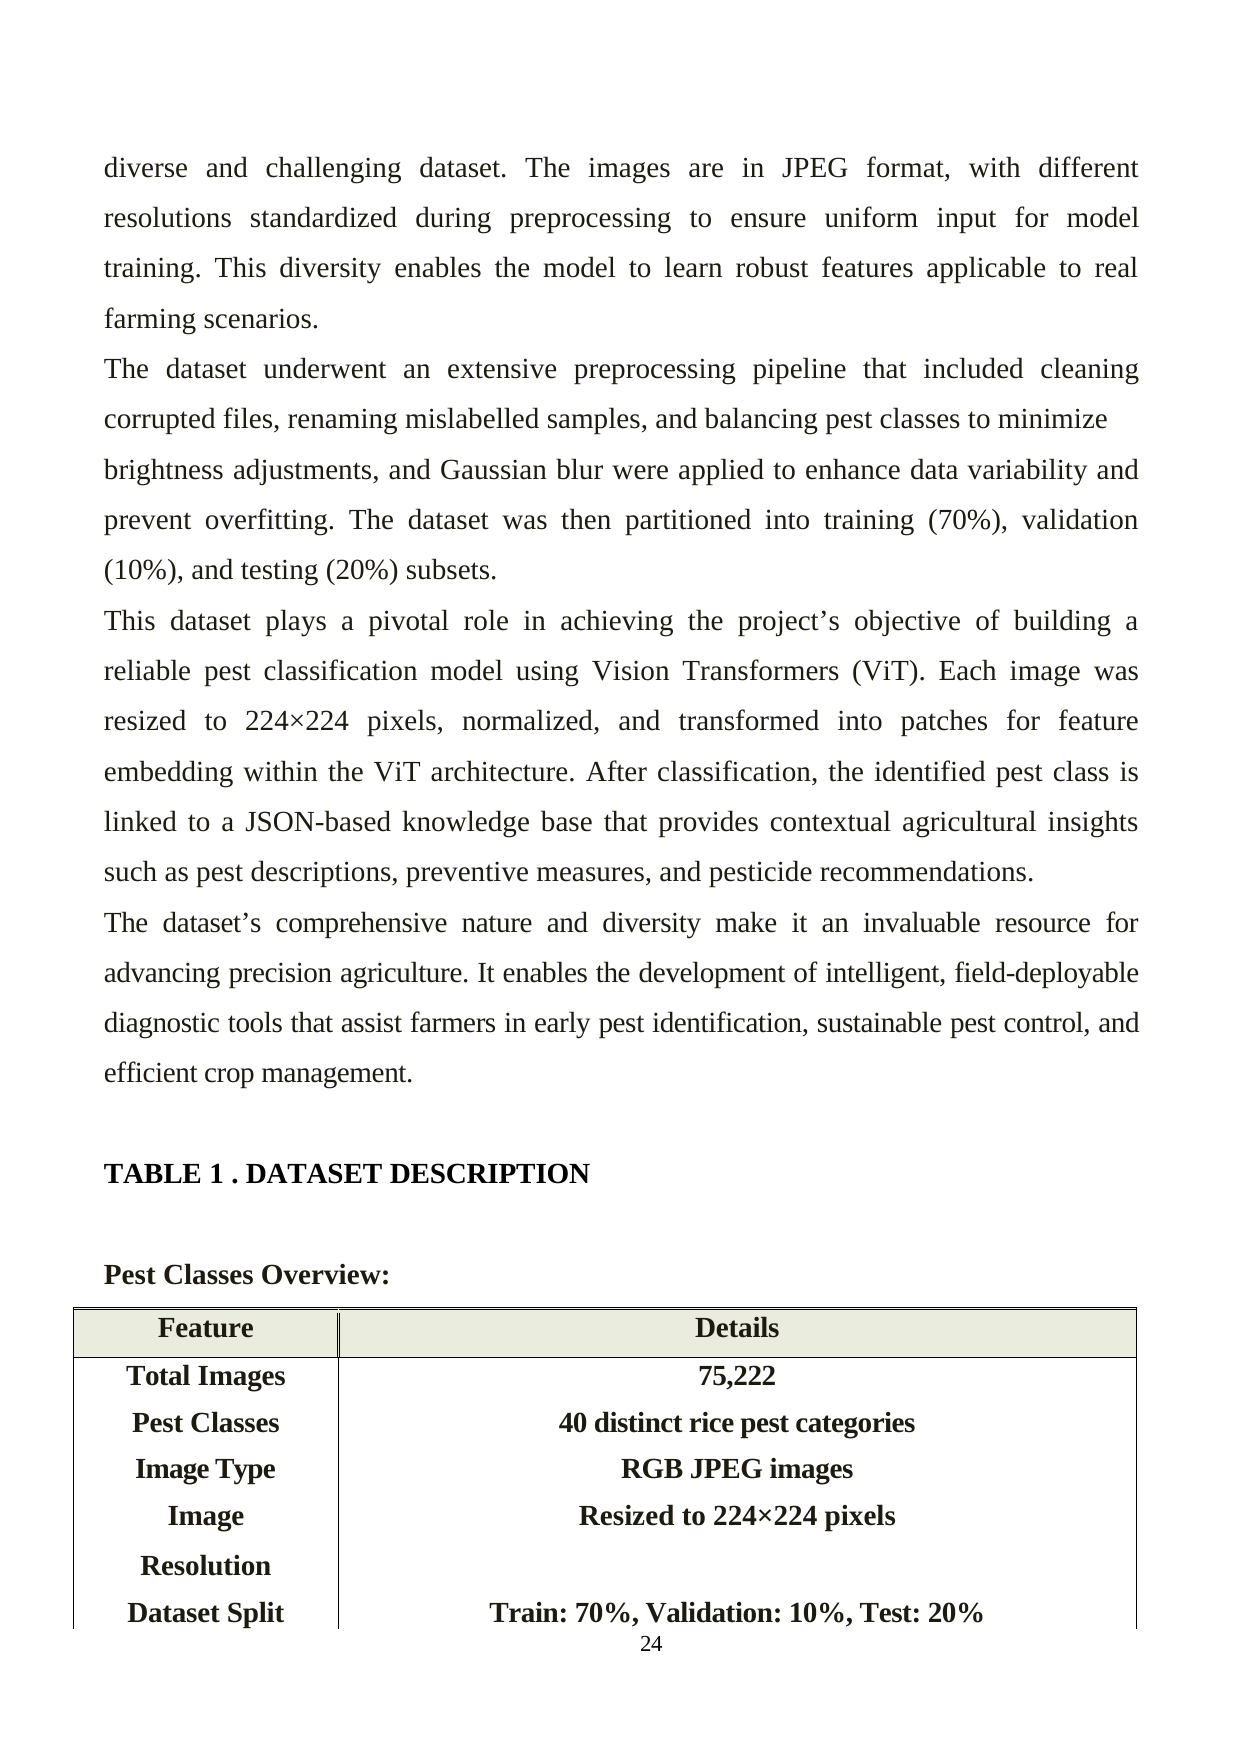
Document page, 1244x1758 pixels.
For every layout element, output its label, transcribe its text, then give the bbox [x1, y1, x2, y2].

text This dataset plays a pivotal role in achieving the project’s objective of building a reliable pest classification model using Vision Transformers (ViT). Each image was resized to 224×224 pixels, normalized, and transformed into patches for feature embedding within the ViT architecture. After classification, the identified pest class is linked to a JSON-based knowledge base that provides contextual agricultural insights such as pest descriptions, preventive measures, and pesticide recommendations. [104, 603, 1140, 888]
text brightness adjustments, and Gaussian blur were applied to enhance data variability and prevent overfitting. The dataset was then partitioned into training (70%), validation (10%), and testing (20%) subsets. [104, 452, 1140, 586]
text The dataset underwent an extensive preprocessing pipeline that included cleaning corrupted files, renaming mislabelled samples, and balancing pest classes to minimize [104, 351, 1140, 435]
table_header Details [339, 1310, 1136, 1357]
table_cell Pest Classes [74, 1405, 338, 1451]
table_cell Resized to 224×224 pixels [339, 1498, 1136, 1595]
table_cell Image Type [74, 1451, 338, 1498]
table_cell 75,222 [339, 1358, 1136, 1405]
table_header Feature [74, 1308, 339, 1357]
text TABLE 1 . DATASET DESCRIPTION [104, 1156, 1140, 1190]
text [104, 150, 1140, 334]
table_cell Image Resolution [74, 1498, 338, 1595]
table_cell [339, 1595, 1136, 1628]
table_cell Total Images [74, 1358, 338, 1405]
table_cell Dataset Split [74, 1595, 338, 1628]
text The dataset’s comprehensive nature and diversity make it an invaluable resource for advancing precision agriculture. It enables the development of intelligent, field-deployable diagnostic tools that assist farmers in early pest identification, sustainable pest control, and efficient crop management. [104, 905, 1140, 1089]
table_cell 40 distinct rice pest categories [339, 1405, 1136, 1451]
table_cell RGB JPEG images [339, 1451, 1136, 1498]
subtitle Pest Classes Overview: [104, 1257, 1140, 1290]
